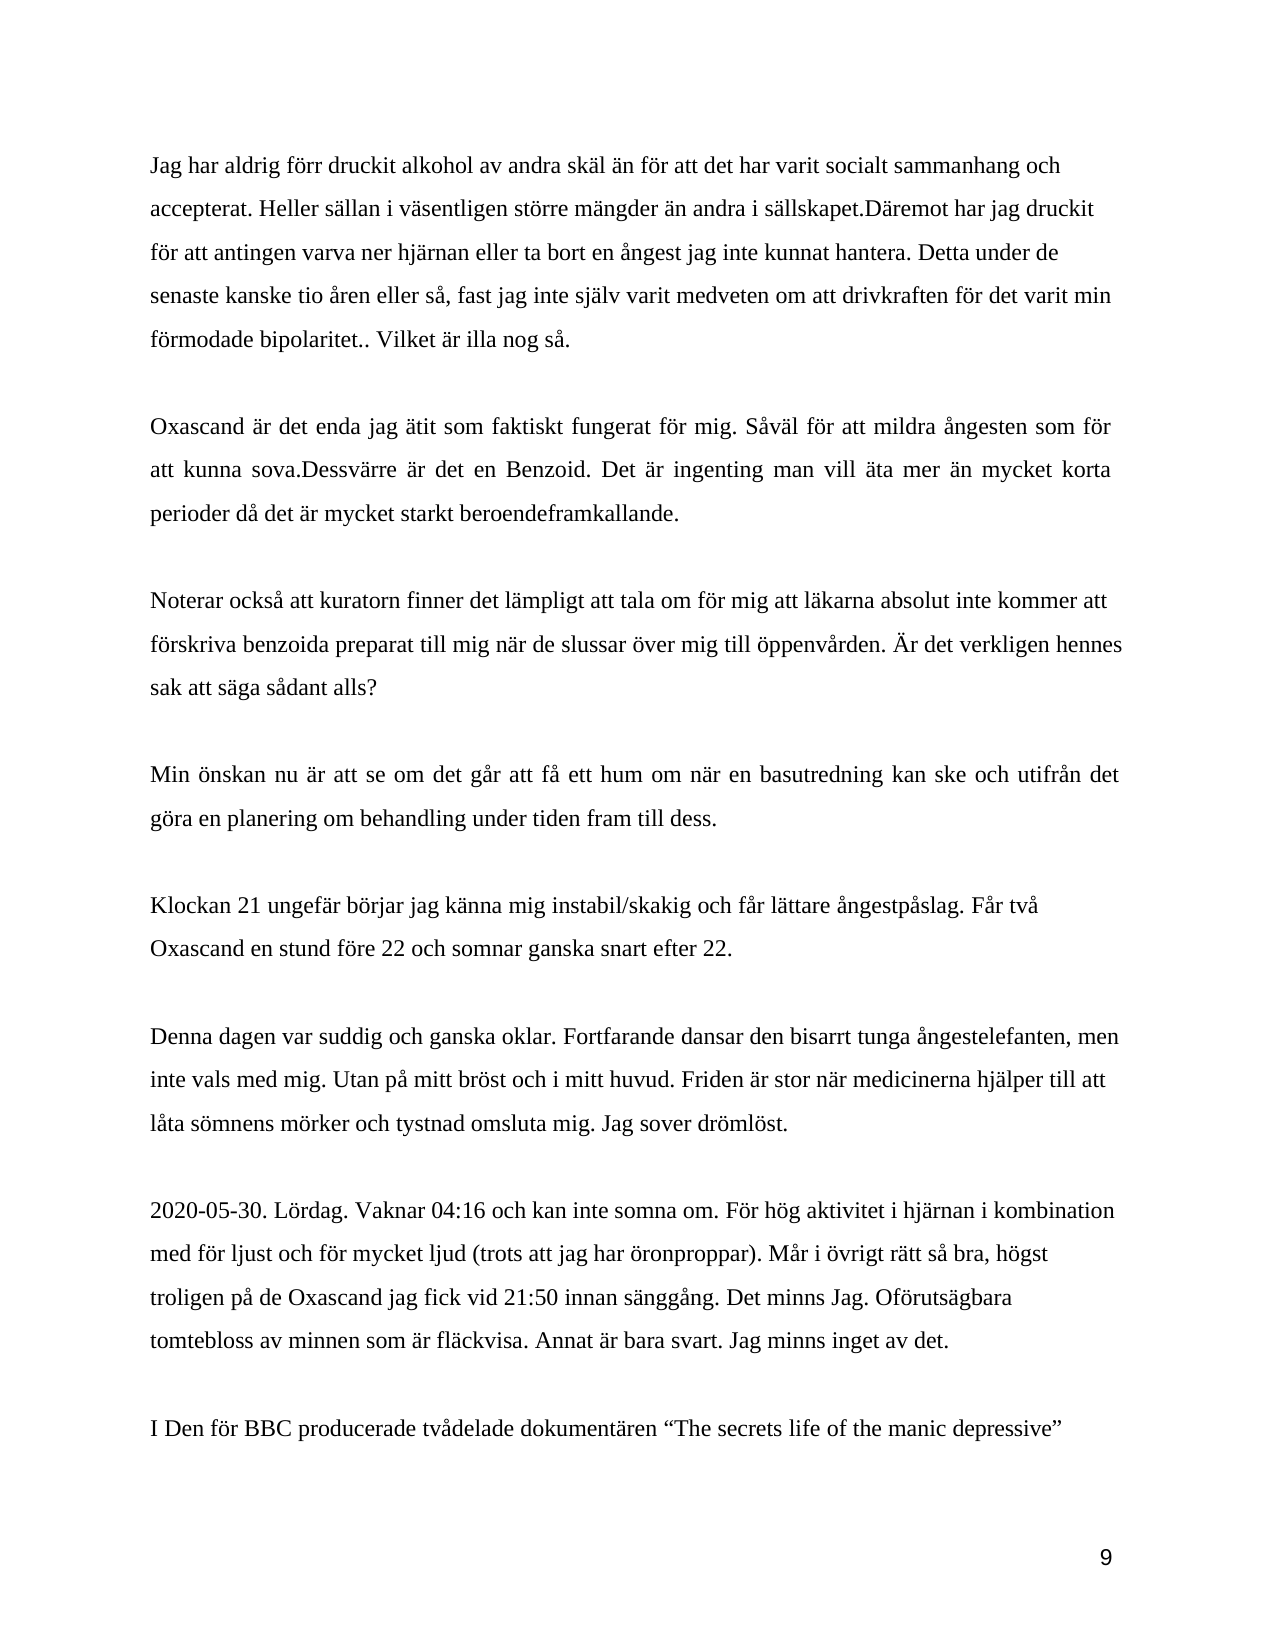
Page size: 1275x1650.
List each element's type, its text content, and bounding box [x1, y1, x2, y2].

text Klockan 21 ungefär börjar jag känna mig instabil/skakig och får lättare ångestpåslag. Får två Oxascand en stund före 22 och somnar ganska snart efter 22. [150, 891, 1120, 962]
text I Den för BBC producerade tvådelade dokumentären “The secrets life of the manic depressive” [150, 1414, 1139, 1441]
text Jag har aldrig förr druckit alkohol av andra skäl än för att det har varit socialt sammanhang och accepterat. Heller sällan i väsentligen större mängder än andra i sällskapet.Däremot har jag druckit för att antingen varva ner hjärnan eller ta bort en ångest jag inte kunnat hantera. Detta under de senaste kanske tio åren eller så, fast jag inte själv varit medveten om att drivkraften för det varit min förmodade bipolaritet.. Vilket är illa nog så. [150, 151, 1120, 352]
text Noterar också att kuratorn finner det lämpligt att tala om för mig att läkarna absolut inte kommer att förskriva benzoida preparat till mig när de slussar över mig till öppenvården. Är det verkligen hennes sak att säga sådant alls? [150, 586, 1139, 701]
text 2020-05-30. Lördag. Vaknar 04:16 och kan inte somna om. För hög aktivitet i hjärnan i kombination med för ljust och för mycket ljud (trots att jag har öronproppar). Mår i övrigt rätt så bra, högst troligen på de Oxascand jag fick vid 21:50 innan sänggång. Det minns Jag. Oförutsägbara tomtebloss av minnen som är fläckvisa. Annat är bara svart. Jag minns inget av det. [150, 1196, 1122, 1354]
text Oxascand är det enda jag ätit som faktiskt fungerat för mig. Såväl för att mildra ångesten som för att kunna sova.Dessvärre är det en Benzoid. Det är ingenting man vill äta mer än mycket korta perioder då det är mycket starkt beroendeframkallande. [150, 412, 1111, 526]
text Denna dagen var suddig och ganska oklar. Fortfarande dansar den bisarrt tunga ångestelefanten, men inte vals med mig. Utan på mitt bröst och i mitt huvud. Friden är stor när medicinerna hjälper till att låta sömnens mörker och tystnad omsluta mig. Jag sover drömlöst. [150, 1022, 1139, 1136]
text Min önskan nu är att se om det går att få ett hum om när en basutredning kan ske och utifrån det göra en planering om behandling under tiden fram till dess. [150, 760, 1120, 831]
